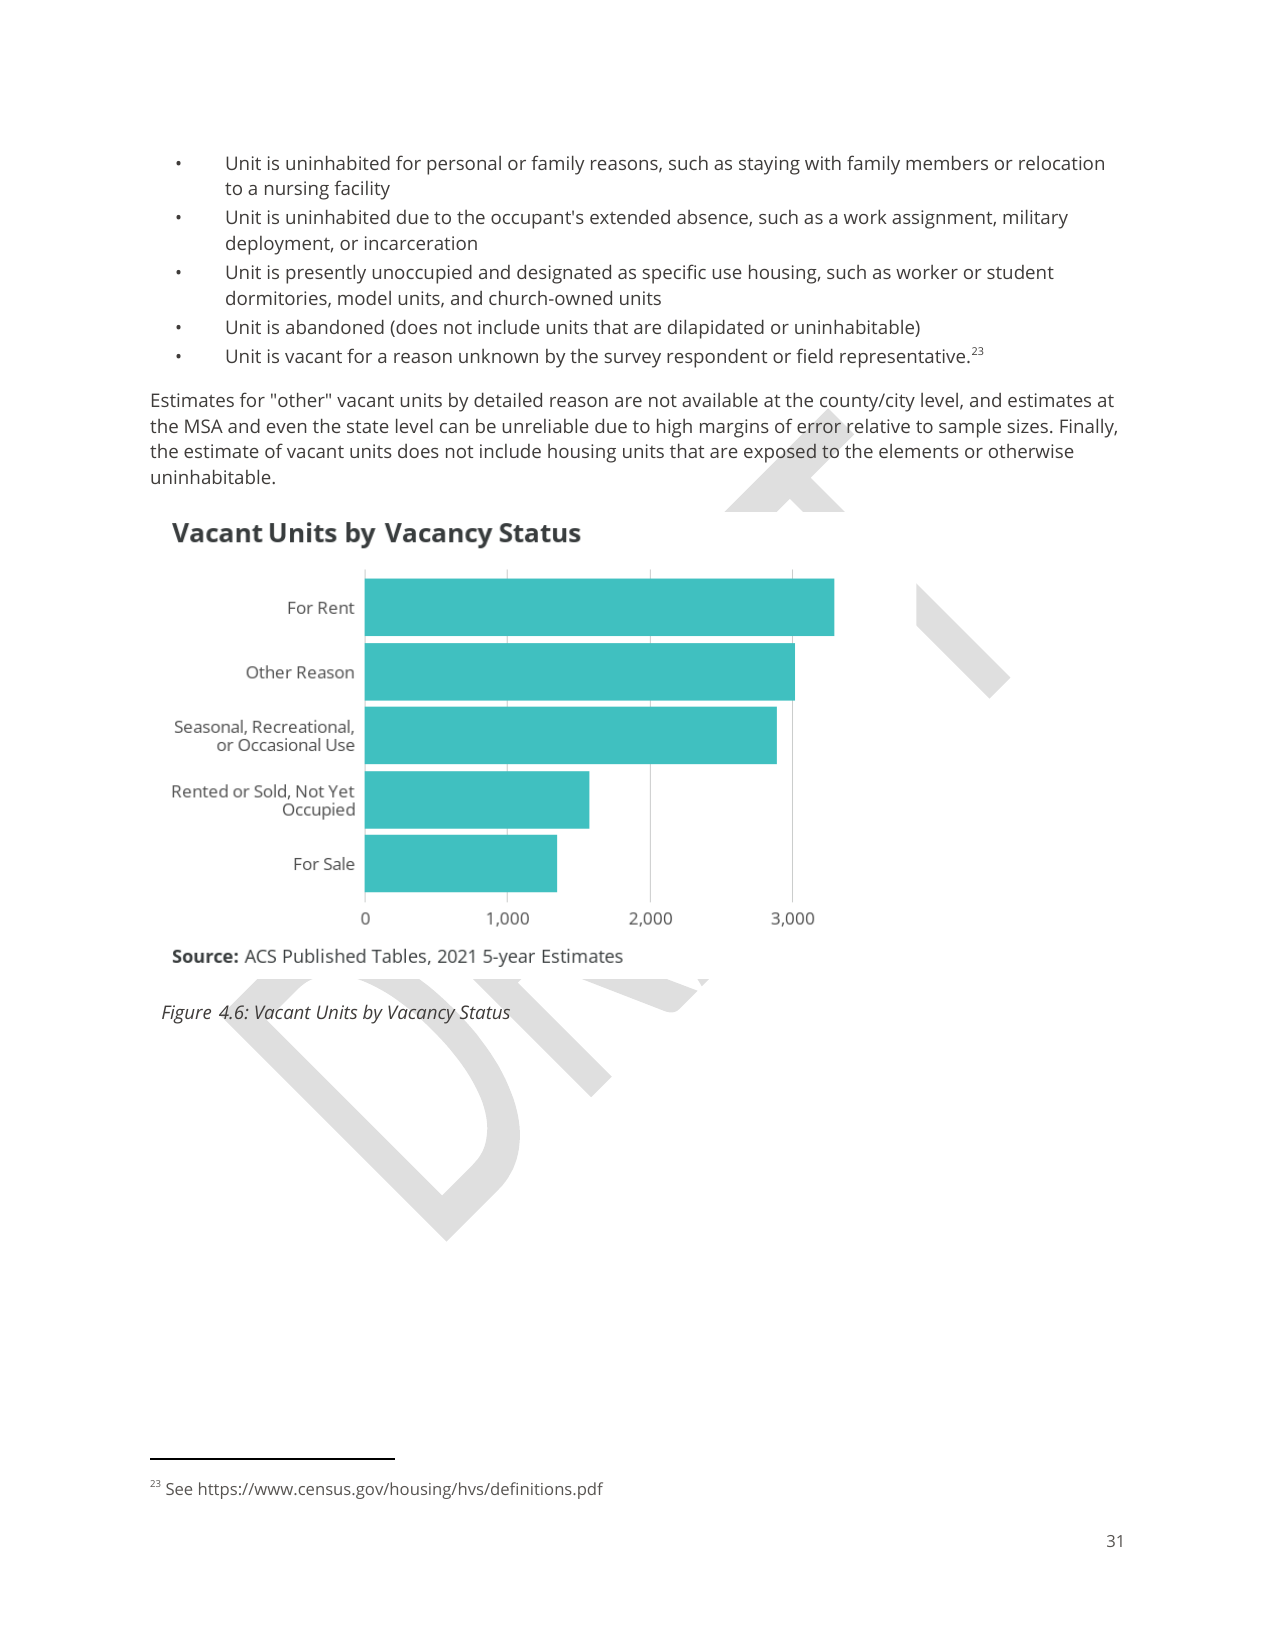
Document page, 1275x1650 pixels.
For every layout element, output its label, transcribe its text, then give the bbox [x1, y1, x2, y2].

list Unit is uninhabited for personal or family reasons, such as staying with family members or relocation to a nursing facility [175, 150, 1125, 201]
text Estimates for "other" vacant units by detailed reason are not available at the county/city level, and estimates at the MSA and even the state level can be unreliable due to high margins of error relative to sample sizes. Finally, the estimate of vacant units does not include housing units that are exposed to the elements or otherwise uninhabitable. [150, 388, 1125, 490]
table_header Figure 4.6: Vacant Units by Vacancy Status [150, 509, 1125, 1037]
list Unit is vacant for a reason unknown by the survey respondent or field representative. [175, 344, 1125, 369]
list Unit is presently unoccupied and designated as specific use housing, such as worker or student dormitories, model units, and church-owned units [175, 259, 1125, 311]
picture [161, 512, 917, 979]
list Unit is abandoned (does not include units that are dilapidated or uninhabitable) [175, 314, 1125, 340]
list Unit is uninhabited due to the occupant's extended absence, such as a work assignment, military deployment, or incarceration [175, 205, 1125, 256]
